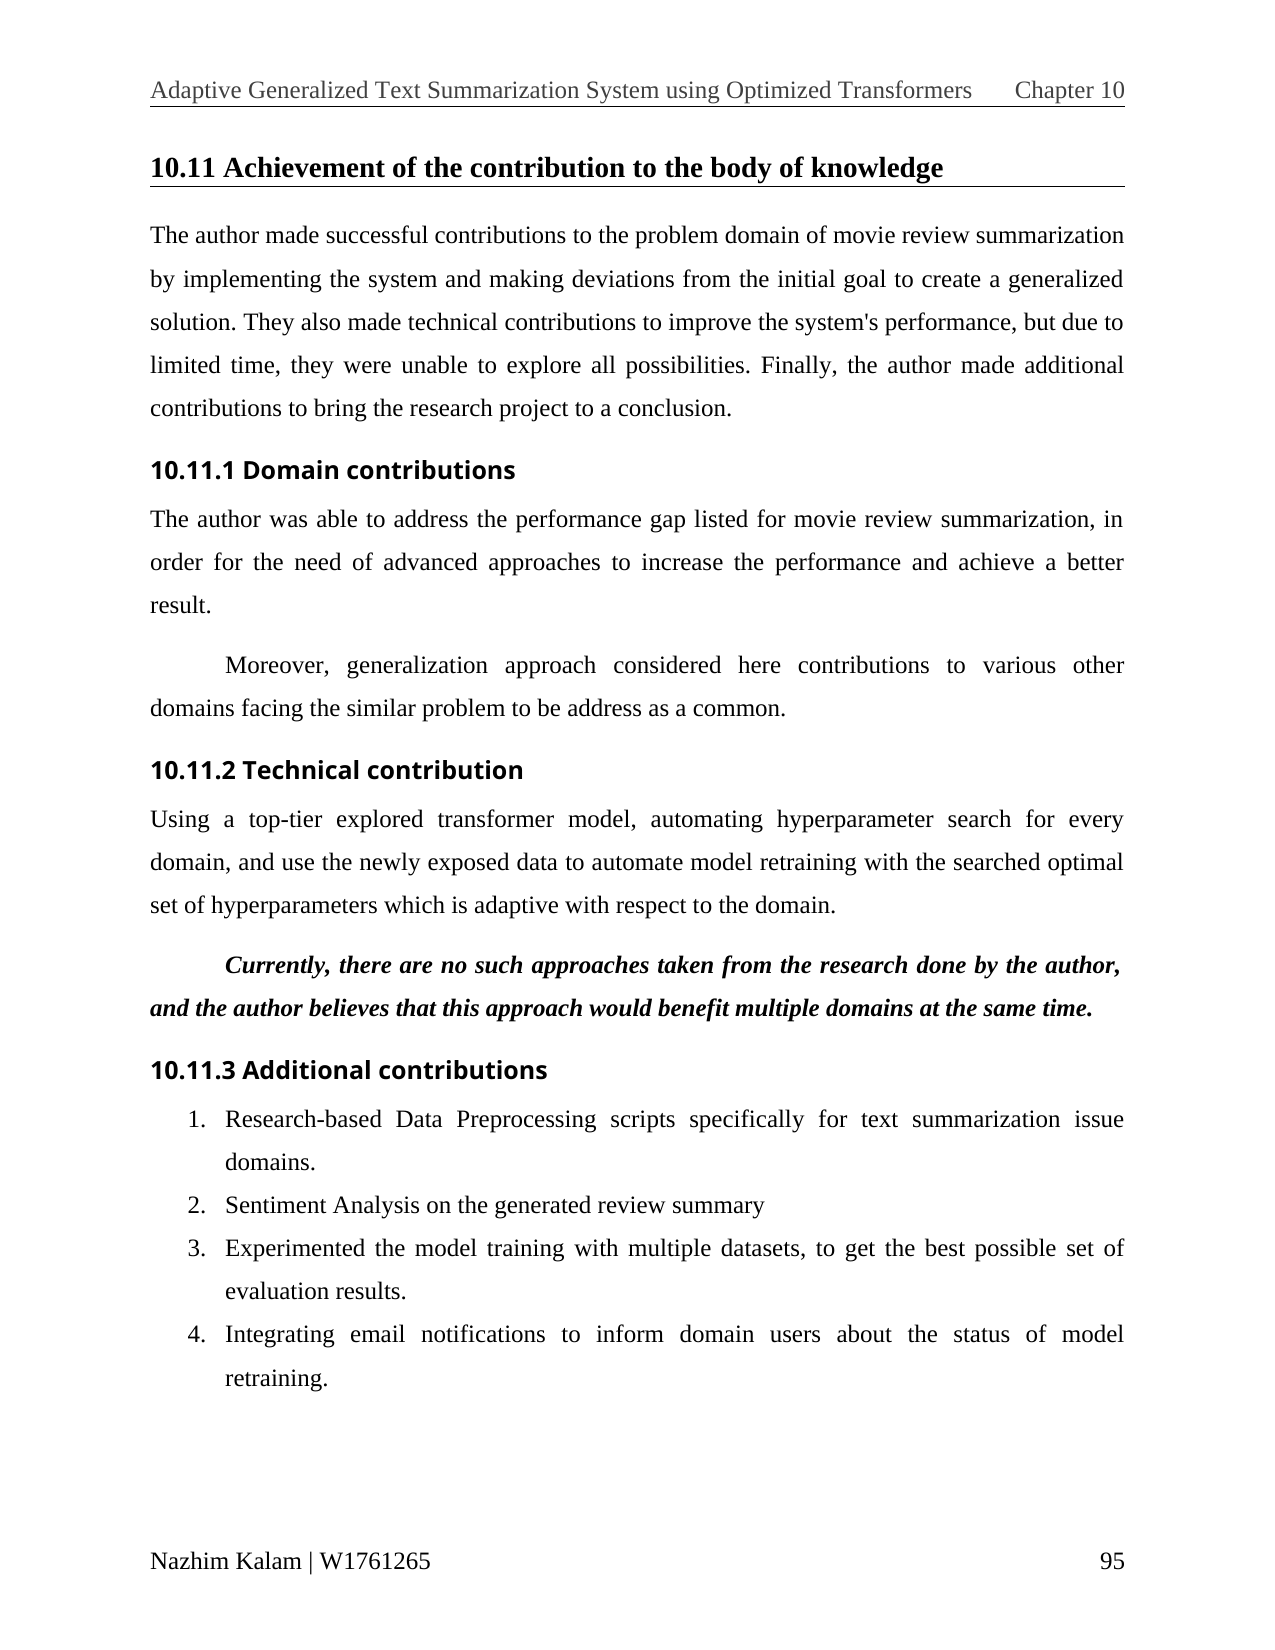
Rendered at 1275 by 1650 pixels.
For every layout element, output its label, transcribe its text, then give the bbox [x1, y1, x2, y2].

list Sentiment Analysis on the generated review summary [187, 1190, 1125, 1219]
text The author made successful contributions to the problem domain of movie review summarization by implementing the system and making deviations from the initial goal to create a generalized solution. They also made technical contributions to improve the system's performance, but due to limited time, they were unable to explore all possibilities. Finally, the author made additional contributions to bring the research project to a conclusion. [150, 221, 1125, 422]
list Research-based Data Preprocessing scripts specifically for text summarization issue domains. [187, 1104, 1125, 1176]
list Experimented the model training with multiple datasets, to get the best possible set of evaluation results. [187, 1233, 1125, 1305]
text Moreover, generalization approach considered here contributions to various other domains facing the similar problem to be address as a common. [150, 650, 1125, 722]
text The author was able to address the performance gap listed for movie review summarization, in order for the need of advanced approaches to increase the performance and achieve a better result. [150, 504, 1125, 619]
list Integrating email notifications to inform domain users about the status of model retraining. [187, 1319, 1125, 1391]
text Currently, there are no such approaches taken from the research done by the author, and the author believes that this approach would benefit multiple domains at the same time. [150, 950, 1125, 1022]
subtitle 10.11.3 Additional contributions [150, 1053, 1125, 1087]
subtitle 10.11.1 Domain contributions [150, 453, 1125, 487]
subtitle 10.11 Achievement of the contribution to the body of knowledge [150, 150, 1125, 186]
subtitle 10.11.2 Technical contribution [150, 753, 1125, 787]
text Using a top-tier explored transformer model, automating hyperparameter search for every domain, and use the newly exposed data to automate model retraining with the searched optimal set of hyperparameters which is adaptive with respect to the domain. [150, 804, 1125, 919]
